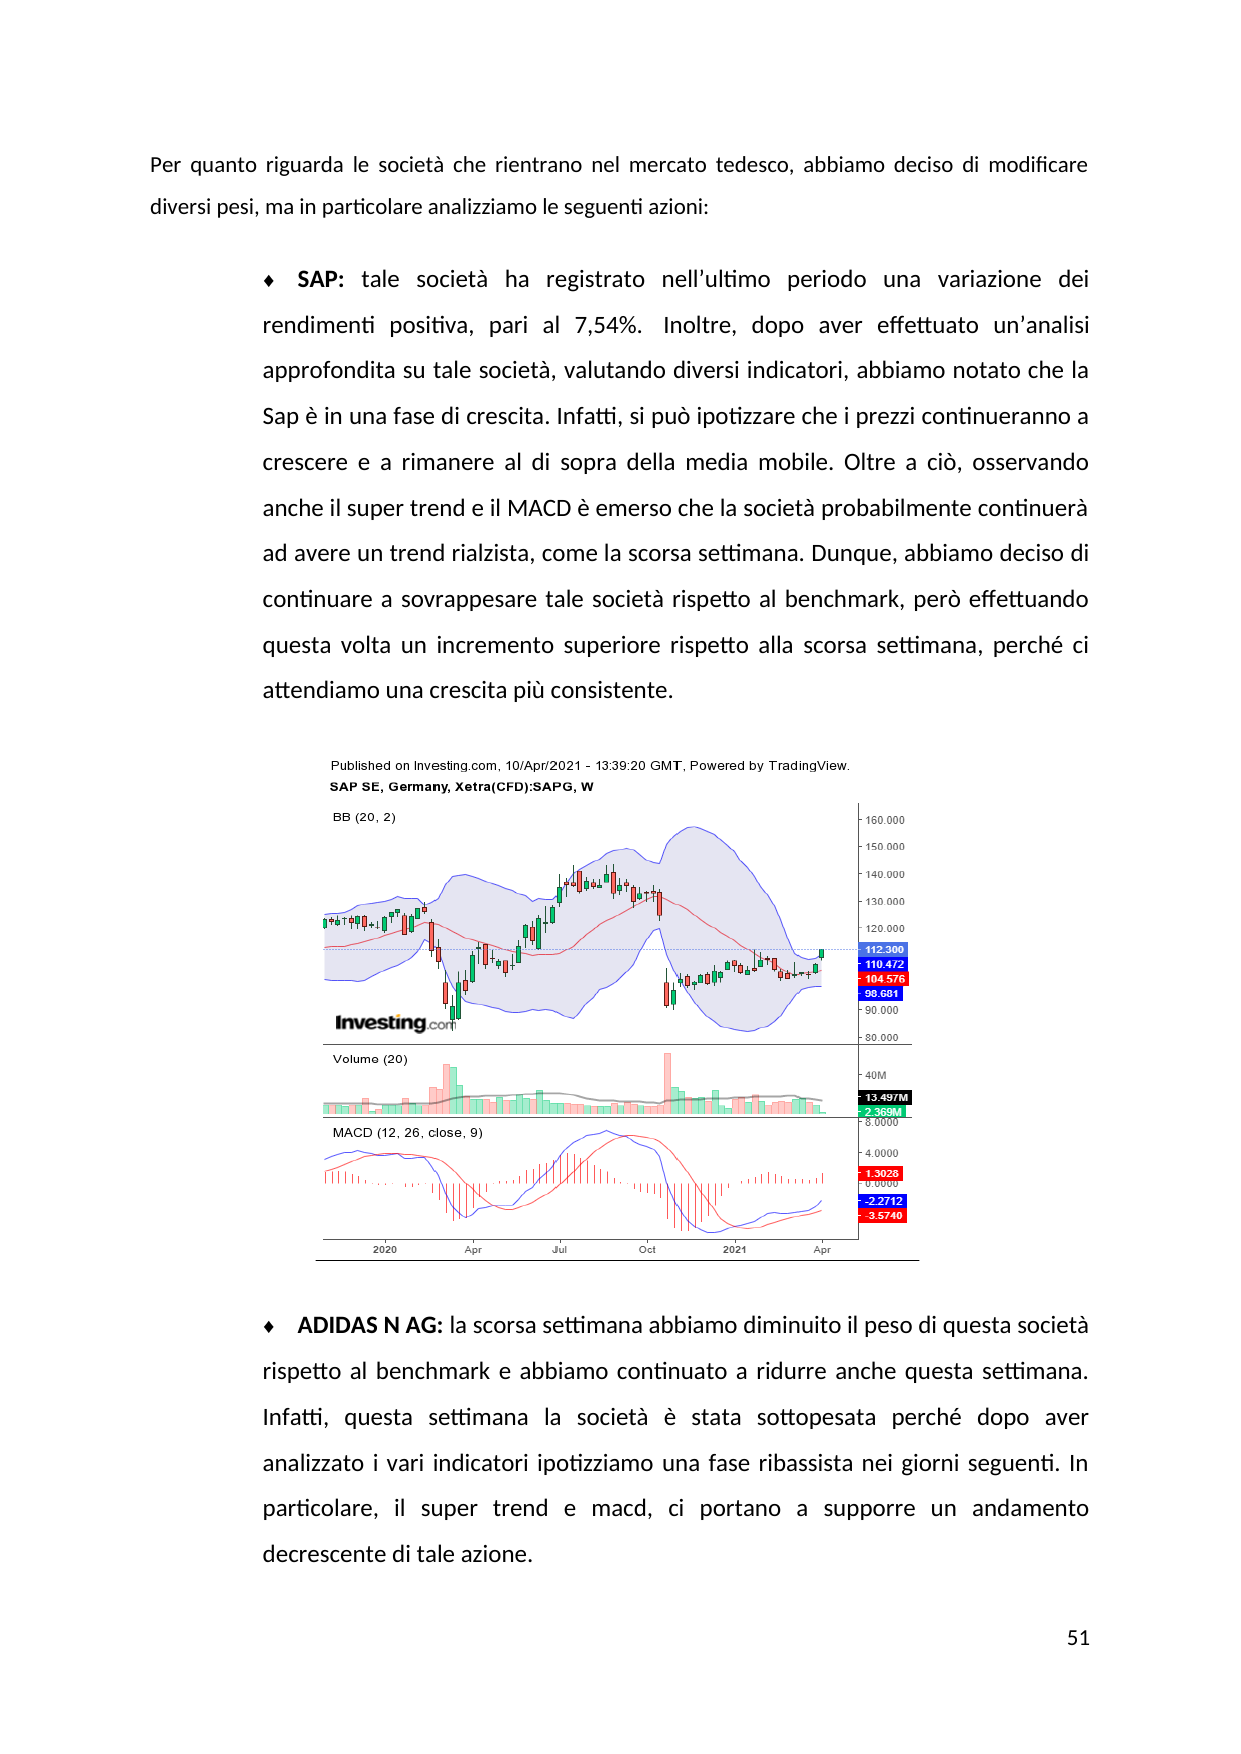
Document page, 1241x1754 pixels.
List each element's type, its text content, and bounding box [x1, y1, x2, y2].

list SAP: tale società ha registrato nell’ultimo periodo una variazione dei rendimenti positiva, pari al 7,54%. Inoltre, dopo aver effettuato un’analisi approfondita su tale società, valutando diversi indicatori, abbiamo notato che la Sap è in una fase di crescita. Infatti, si può ipotizzare che i prezzi continueranno a crescere e a rimanere al di sopra della media mobile. Oltre a ciò, osservando anche il super trend e il MACD è emerso che la società probabilmente continuerà ad avere un trend rialzista, come la scorsa settimana. Dunque, abbiamo deciso di continuare a sovrappesare tale società rispetto al benchmark, però effettuando questa volta un incremento superiore rispetto alla scorsa settimana, perché ci attendiamo una crescita più consistente. [262, 263, 1090, 705]
text Per quanto riguarda le società che rientrano nel mercato tedesco, abbiamo deciso di modificare diversi pesi, ma in particolare analizziamo le seguenti azioni: [150, 150, 1090, 220]
list ADIDAS N AG: la scorsa settimana abbiamo diminuito il peso di questa società rispetto al benchmark e abbiamo continuato a ridurre anche questa settimana. Infatti, questa settimana la società è stata sottopesata perché dopo aver analizzato i vari indicatori ipotizziamo una fase ribassista nei giorni seguenti. In particolare, il super trend e macd, ci portano a supporre un andamento decrescente di tale azione. [262, 1309, 1090, 1569]
picture [315, 749, 920, 1261]
